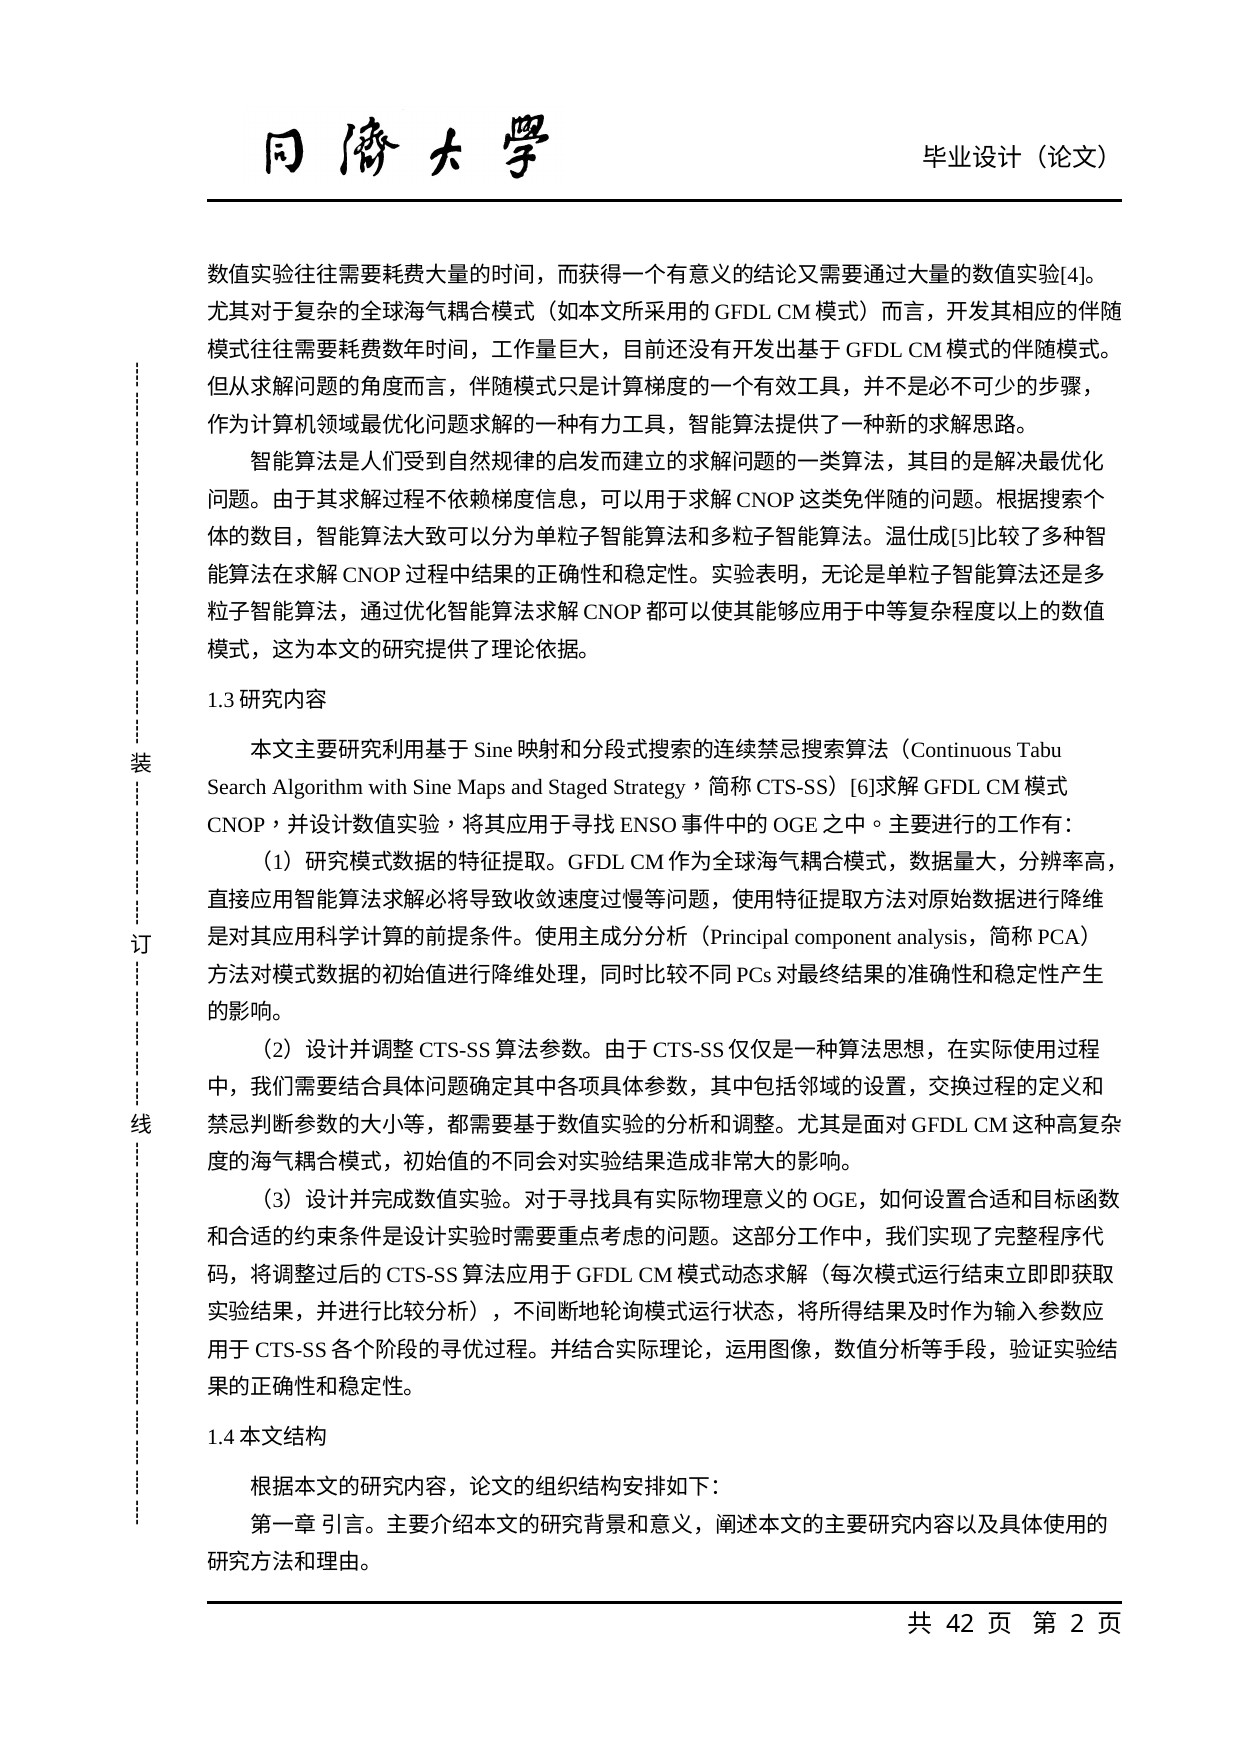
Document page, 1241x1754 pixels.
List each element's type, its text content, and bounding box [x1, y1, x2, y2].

text 智能算法是人们受到自然规律的启发而建立的求解问题的一类算法，其目的是解决最优化问题。由于其求解过程不依赖梯度信息，可以用于求解CNOP这类免伴随的问题。根据搜索个体的数目，智能算法大致可以分为单粒子智能算法和多粒子智能算法。温仕成[5]比较了多种智能算法在求解CNOP过程中结果的正确性和稳定性。实验表明，无论是单粒子智能算法还是多粒子智能算法，通过优化智能算法求解CNOP都可以使其能够应用于中等复杂程度以上的数值模式，这为本文的研究提供了理论依据。 [207, 440, 1122, 665]
subtitle 1.4 本文结构 [207, 1415, 1122, 1452]
text （2）设计并调整CTS-SS算法参数。由于CTS-SS仅仅是一种算法思想，在实际使用过程中，我们需要结合具体问题确定其中各项具体参数，其中包括邻域的设置，交换过程的定义和禁忌判断参数的大小等，都需要基于数值实验的分析和调整。尤其是面对GFDL CM这种高复杂度的海气耦合模式，初始值的不同会对实验结果造成非常大的影响。 [207, 1027, 1122, 1177]
subtitle 1.3 研究内容 [207, 677, 1122, 715]
text （1）研究模式数据的特征提取。GFDL CM作为全球海气耦合模式，数据量大，分辨率高，直接应用智能算法求解必将导致收敛速度过慢等问题，使用特征提取方法对原始数据进行降维是对其应用科学计算的前提条件。使用主成分分析（Principal component analysis，简称PCA）方法对模式数据的初始值进行降维处理，同时比较不同PCs对最终结果的准确性和稳定性产生的影响。 [207, 840, 1122, 1027]
text 本文主要研究利用基于Sine映射和分段式搜索的连续禁忌搜索算法（Continuous Tabu Search Algorithm with Sine Maps and Staged Strategy，简称CTS-SS）[6]求解GFDL CM模式CNOP，并设计数值实验，将其应用于寻找ENSO事件中的OGE之中。主要进行的工作有： [207, 727, 1122, 840]
text 根据本文的研究内容，论文的组织结构安排如下： [207, 1465, 1122, 1502]
text （3）设计并完成数值实验。对于寻找具有实际物理意义的OGE，如何设置合适和目标函数和合适的约束条件是设计实验时需要重点考虑的问题。这部分工作中，我们实现了完整程序代码，将调整过后的CTS-SS算法应用于GFDL CM模式动态求解（每次模式运行结束立即即获取实验结果，并进行比较分析），不间断地轮询模式运行状态，将所得结果及时作为输入参数应用于CTS-SS各个阶段的寻优过程。并结合实际理论，运用图像，数值分析等手段，验证实验结果的正确性和稳定性。 [207, 1177, 1122, 1402]
text 第一章 引言。主要介绍本文的研究背景和意义，阐述本文的主要研究内容以及具体使用的研究方法和理由。 [207, 1502, 1122, 1577]
picture [244, 106, 567, 185]
